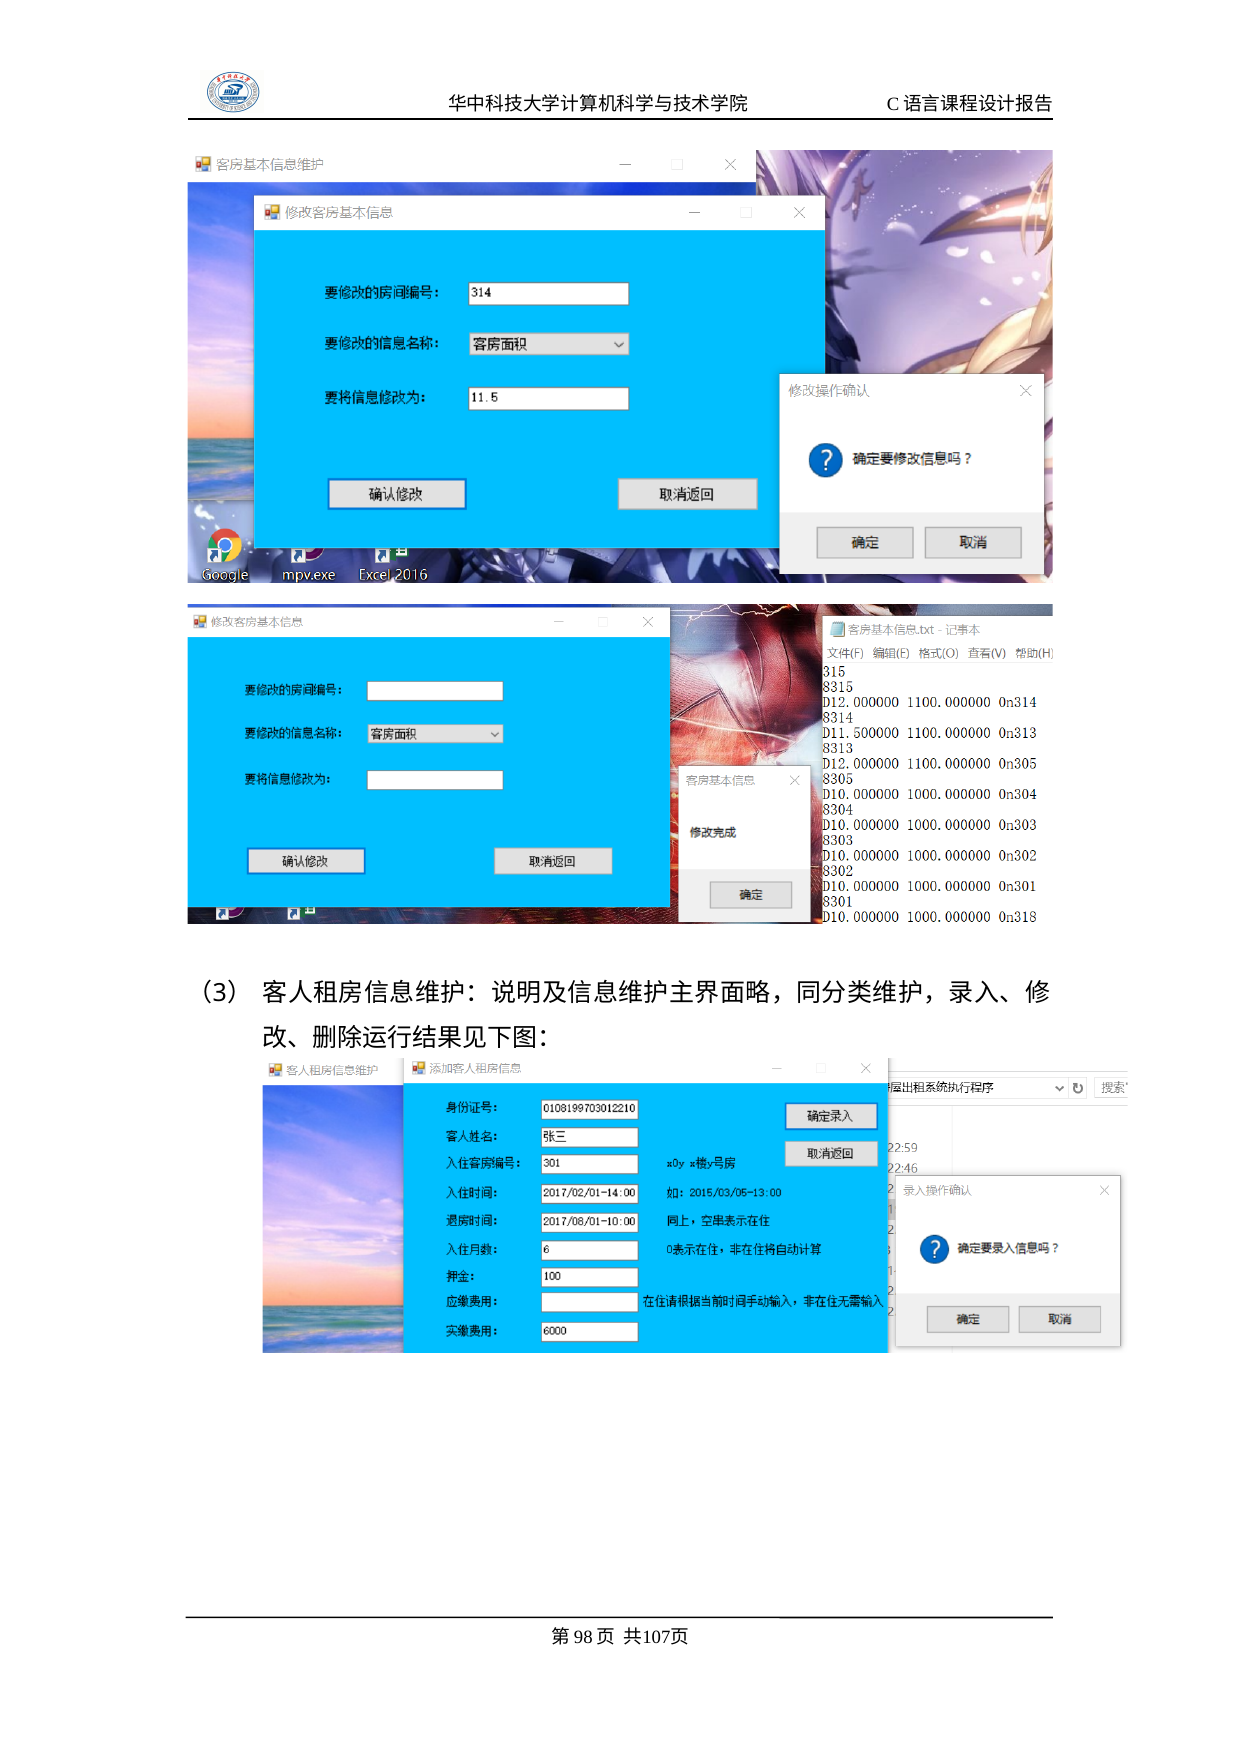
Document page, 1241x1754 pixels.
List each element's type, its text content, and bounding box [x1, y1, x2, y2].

picture [542, 1184, 638, 1204]
picture [542, 1323, 638, 1342]
picture [542, 1100, 638, 1119]
picture [187, 604, 1053, 924]
picture [368, 725, 503, 743]
picture [367, 682, 503, 701]
picture [262, 1058, 1128, 1353]
picture [367, 771, 503, 790]
picture [786, 1104, 877, 1129]
picture [542, 1213, 638, 1232]
picture [785, 1142, 878, 1166]
picture [542, 1268, 638, 1287]
picture [542, 1293, 638, 1312]
picture [248, 849, 365, 873]
picture [542, 1241, 638, 1260]
picture [542, 1128, 638, 1147]
list 客人租房信息维护：说明及信息维护主界面略，同分类维护，录入、修改、删除运行结果见下图： [187, 968, 1053, 1059]
picture [200, 70, 264, 113]
picture [187, 150, 1053, 583]
picture [542, 1155, 638, 1174]
picture [494, 848, 612, 874]
